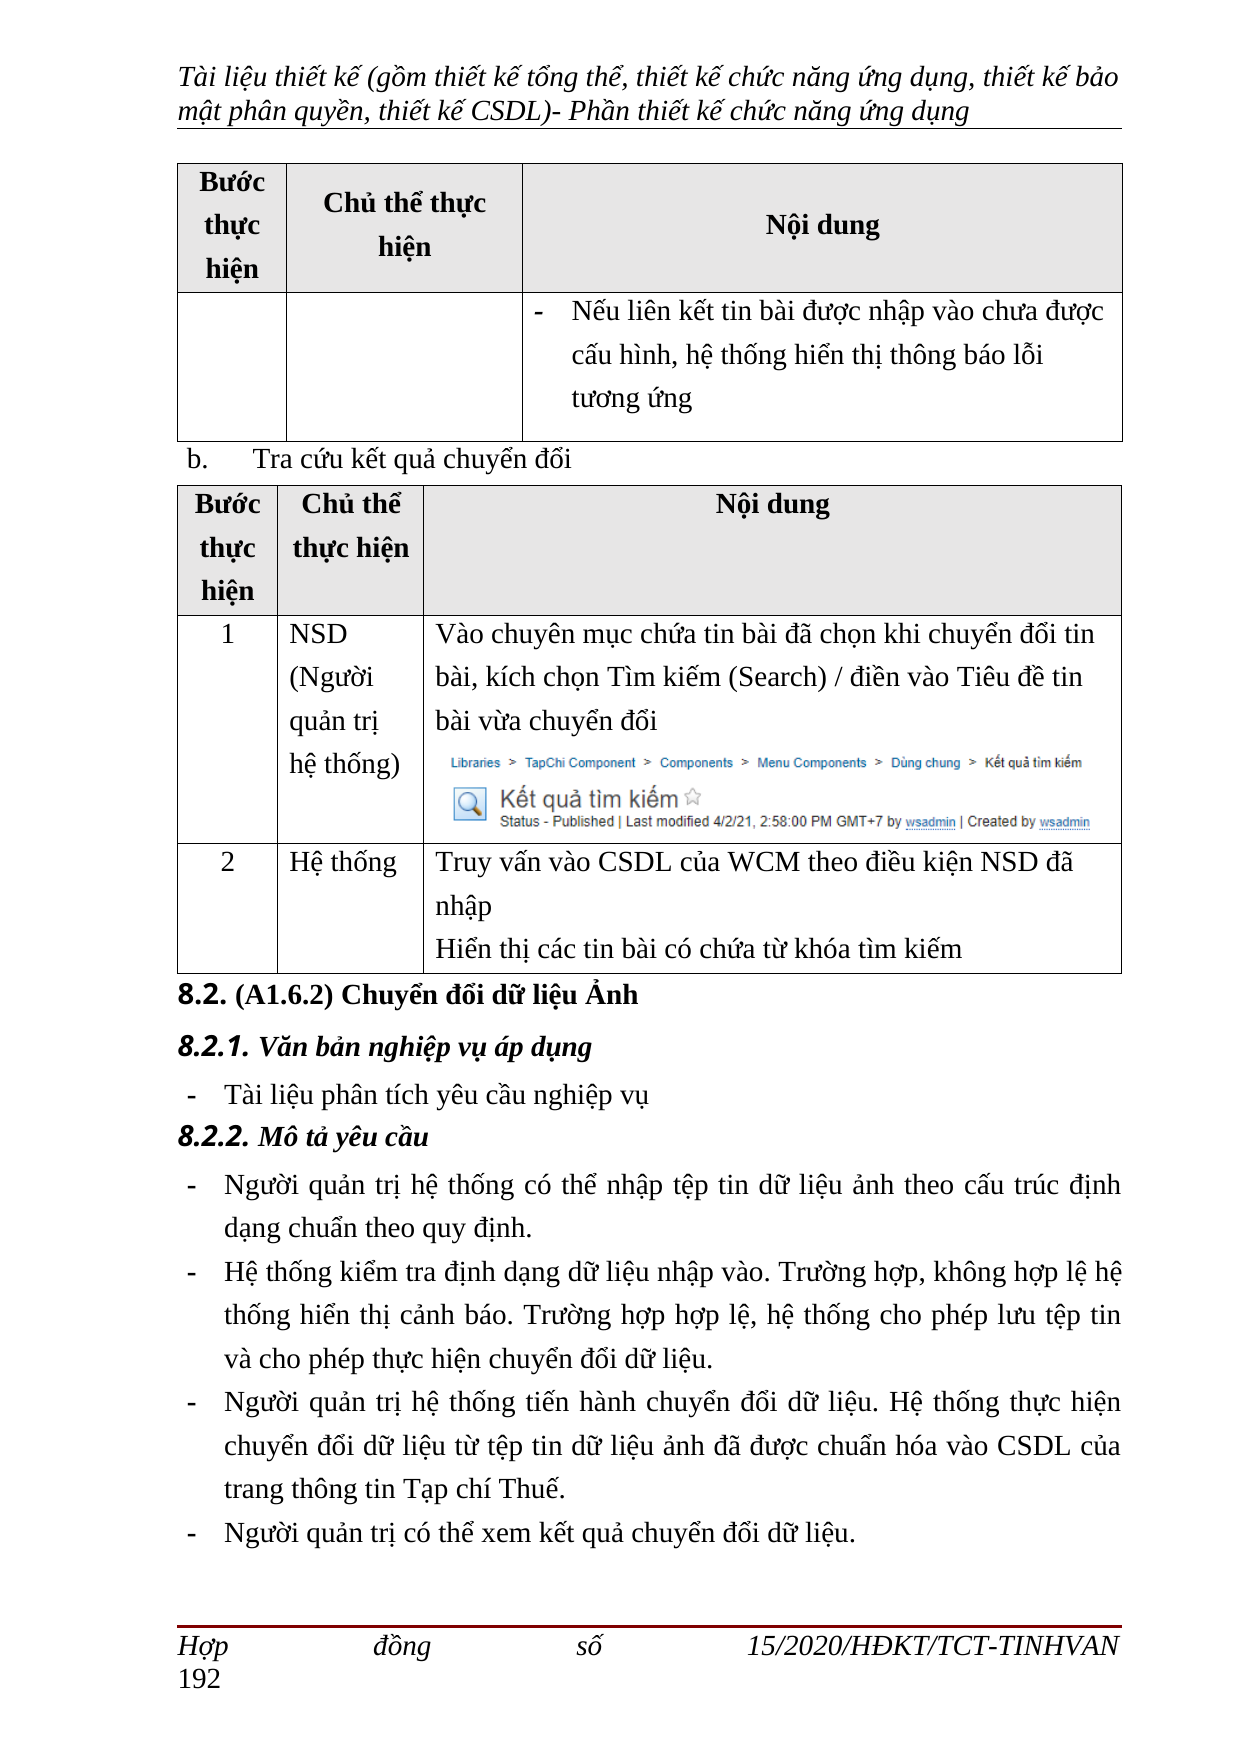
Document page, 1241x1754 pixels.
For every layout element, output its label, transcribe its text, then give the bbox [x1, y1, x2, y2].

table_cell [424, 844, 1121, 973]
text Người quản trị hệ thống có thể nhập tệp tin dữ liệu ảnh theo cấu trúc định dạng chuẩn theo quy định. [187, 1167, 1122, 1244]
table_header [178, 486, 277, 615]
subtitle (A1.6.2) Chuyển đổi dữ liệu Ảnh [177, 974, 1122, 1013]
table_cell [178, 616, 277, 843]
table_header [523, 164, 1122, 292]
list Tra cứu kết quả chuyển đổi [187, 442, 1122, 475]
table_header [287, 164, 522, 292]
subtitle Mô tả yêu cầu [177, 1115, 1122, 1155]
text Tài liệu phân tích yêu cầu nghiệp vụ [187, 1077, 1122, 1110]
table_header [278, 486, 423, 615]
text Người quản trị có thể xem kết quả chuyển đổi dữ liệu. [187, 1515, 1122, 1549]
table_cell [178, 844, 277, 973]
picture [435, 746, 1111, 836]
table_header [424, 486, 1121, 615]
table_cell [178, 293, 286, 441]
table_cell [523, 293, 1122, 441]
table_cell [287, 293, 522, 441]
subtitle Văn bản nghiệp vụ áp dụng [177, 1025, 1122, 1065]
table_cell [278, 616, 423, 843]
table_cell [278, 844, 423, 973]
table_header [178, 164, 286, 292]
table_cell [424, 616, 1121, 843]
text Người quản trị hệ thống tiến hành chuyển đổi dữ liệu. Hệ thống thực hiện chuyển đổi dữ liệu từ tệp tin dữ liệu ảnh đã được chuẩn hóa vào CSDL của trang thông tin Tạp chí Thuế. [187, 1384, 1122, 1505]
text Hệ thống kiểm tra định dạng dữ liệu nhập vào. Trường hợp, không hợp lệ hệ thống hiển thị cảnh báo. Trường hợp hợp lệ, hệ thống cho phép lưu tệp tin và cho phép thực hiện chuyển đổi dữ liệu. [187, 1254, 1122, 1374]
